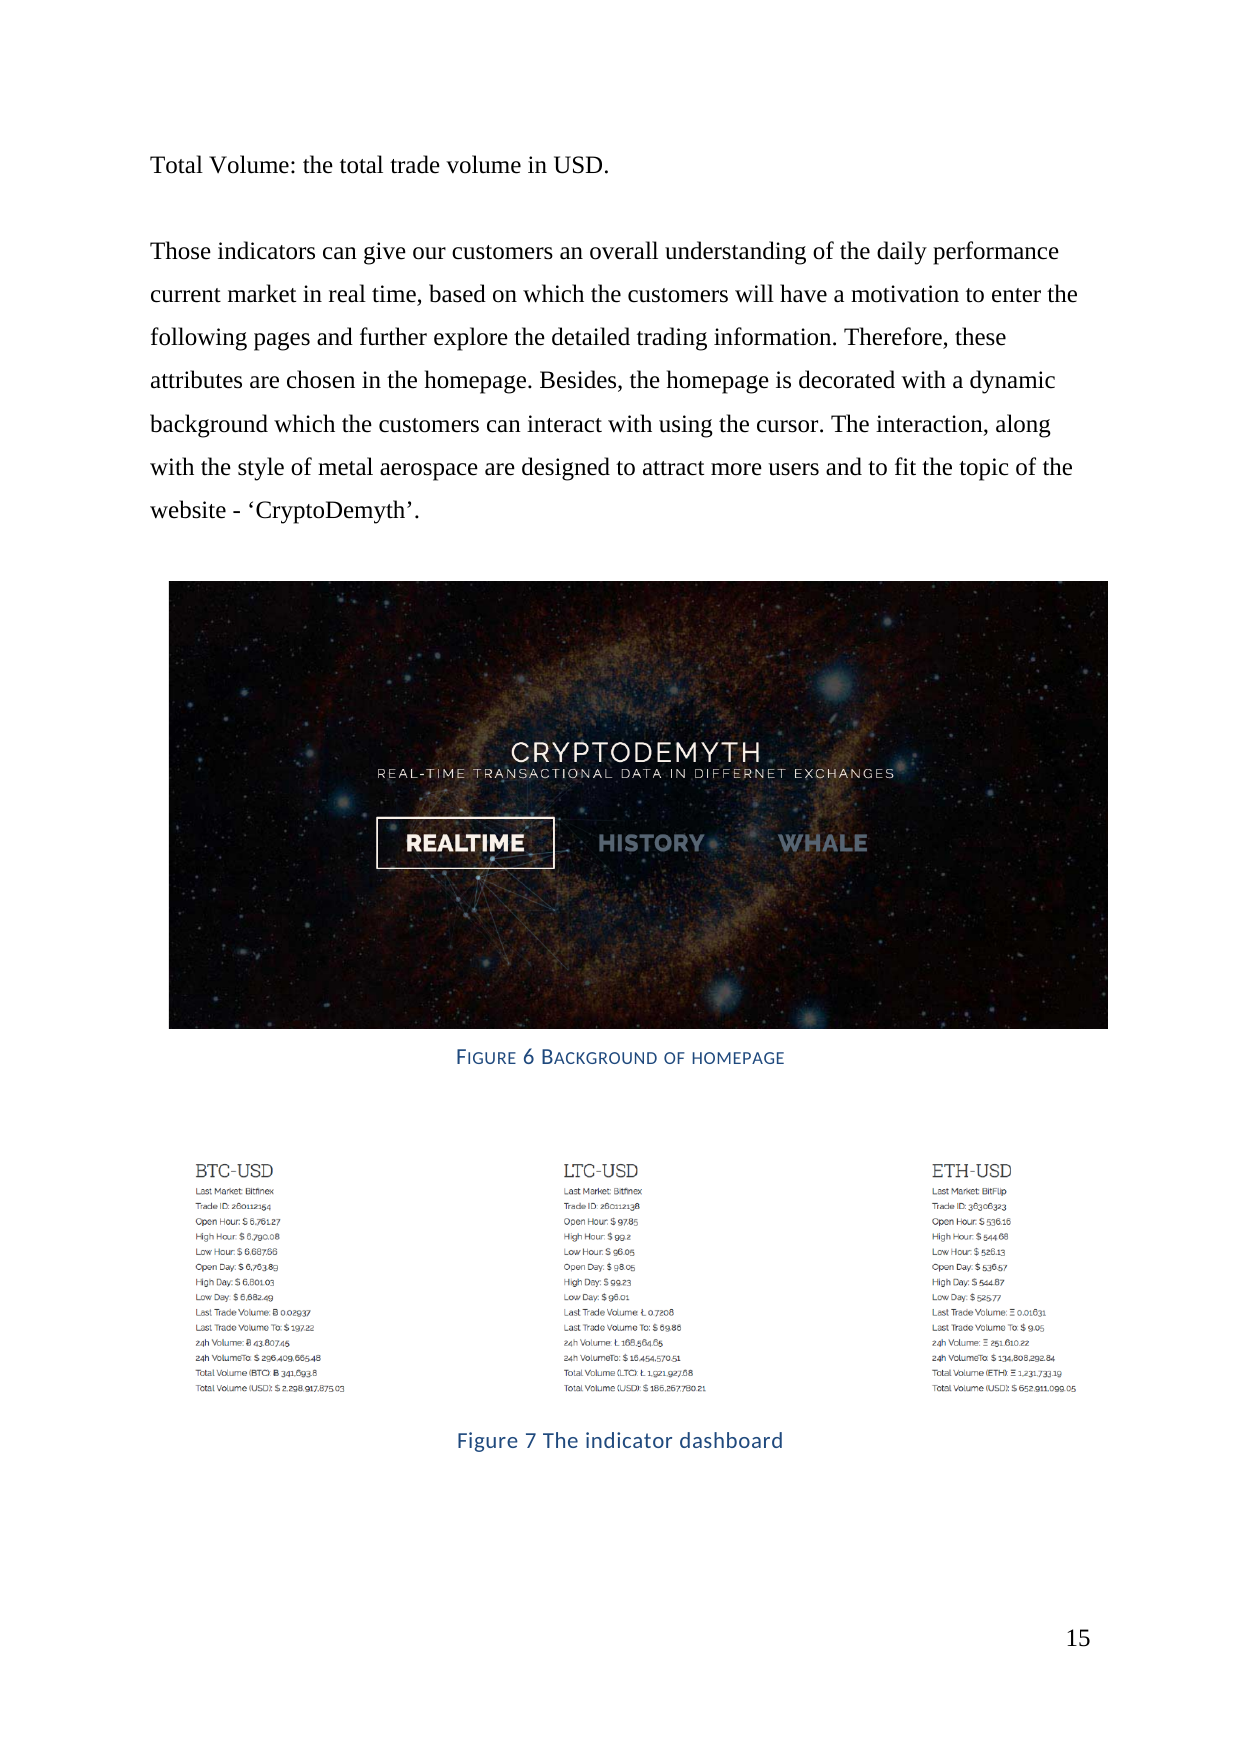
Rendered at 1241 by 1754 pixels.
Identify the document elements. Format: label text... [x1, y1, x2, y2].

text Figure 7 The indicator dashboard [150, 1426, 1090, 1454]
text Those indicators can give our customers an overall understanding of the daily performance current market in real time, based on which the customers will have a motivation to enter the following pages and further explore the detailed trading information. Therefore, these attributes are chosen in the homepage. Besides, the homepage is decorated with a dynamic background which the customers can interact with using the cursor. The interaction, along with the style of metal aerospace are designed to attract more users and to fit the topic of the website - ‘CryptoDemyth’. [150, 193, 1090, 524]
text Total Volume: the total trade volume in USD. [150, 150, 1090, 179]
text Figure 6 Background of homepage [150, 1042, 1090, 1071]
